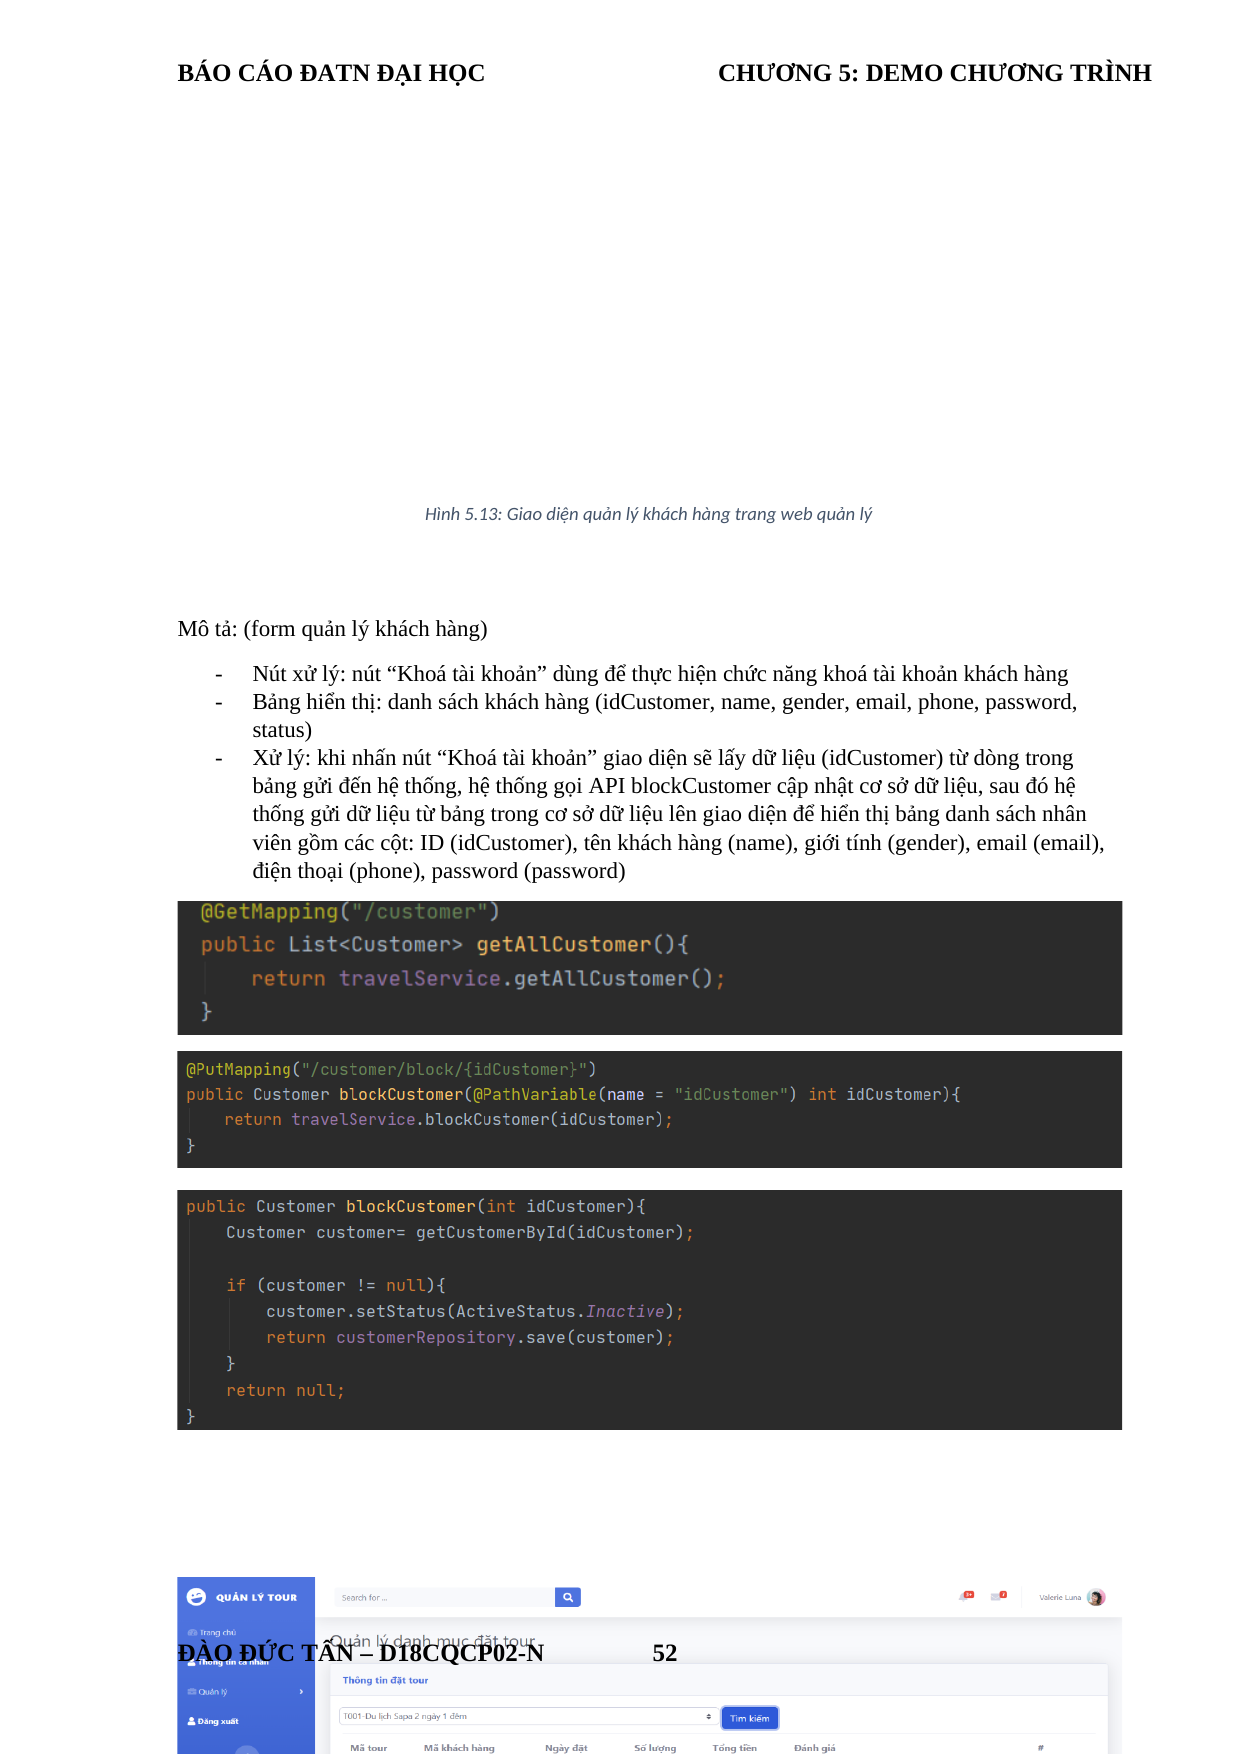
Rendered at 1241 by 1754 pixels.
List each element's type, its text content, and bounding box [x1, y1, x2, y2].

list Bảng hiển thị: danh sách khách hàng (idCustomer, name, gender, email, phone, password, status) [215, 688, 1122, 742]
list Xử lý: khi nhấn nút “Khoá tài khoản” giao diện sẽ lấy dữ liệu (idCustomer) từ dòng trong bảng gửi đến hệ thống, hệ thống gọi API blockCustomer cập nhật cơ sở dữ liệu, sau đó hệ thống gửi dữ liệu từ bảng trong cơ sở dữ liệu lên giao diện để hiển thị bảng danh sách nhân viên gồm các cột: ID (idCustomer), tên khách hàng (name), giới tính (gender), email (email), điện thoại (phone), password (password) [215, 743, 1122, 884]
picture [177, 1577, 1123, 1754]
picture [177, 901, 1123, 1035]
picture [177, 1051, 1123, 1168]
picture [177, 1190, 1123, 1430]
list Nút xử lý: nút “Khoá tài khoản” dùng để thực hiện chức năng khoá tài khoản khách hàng [215, 660, 1122, 686]
text Mô tả: (form quản lý khách hàng) [177, 615, 1122, 641]
